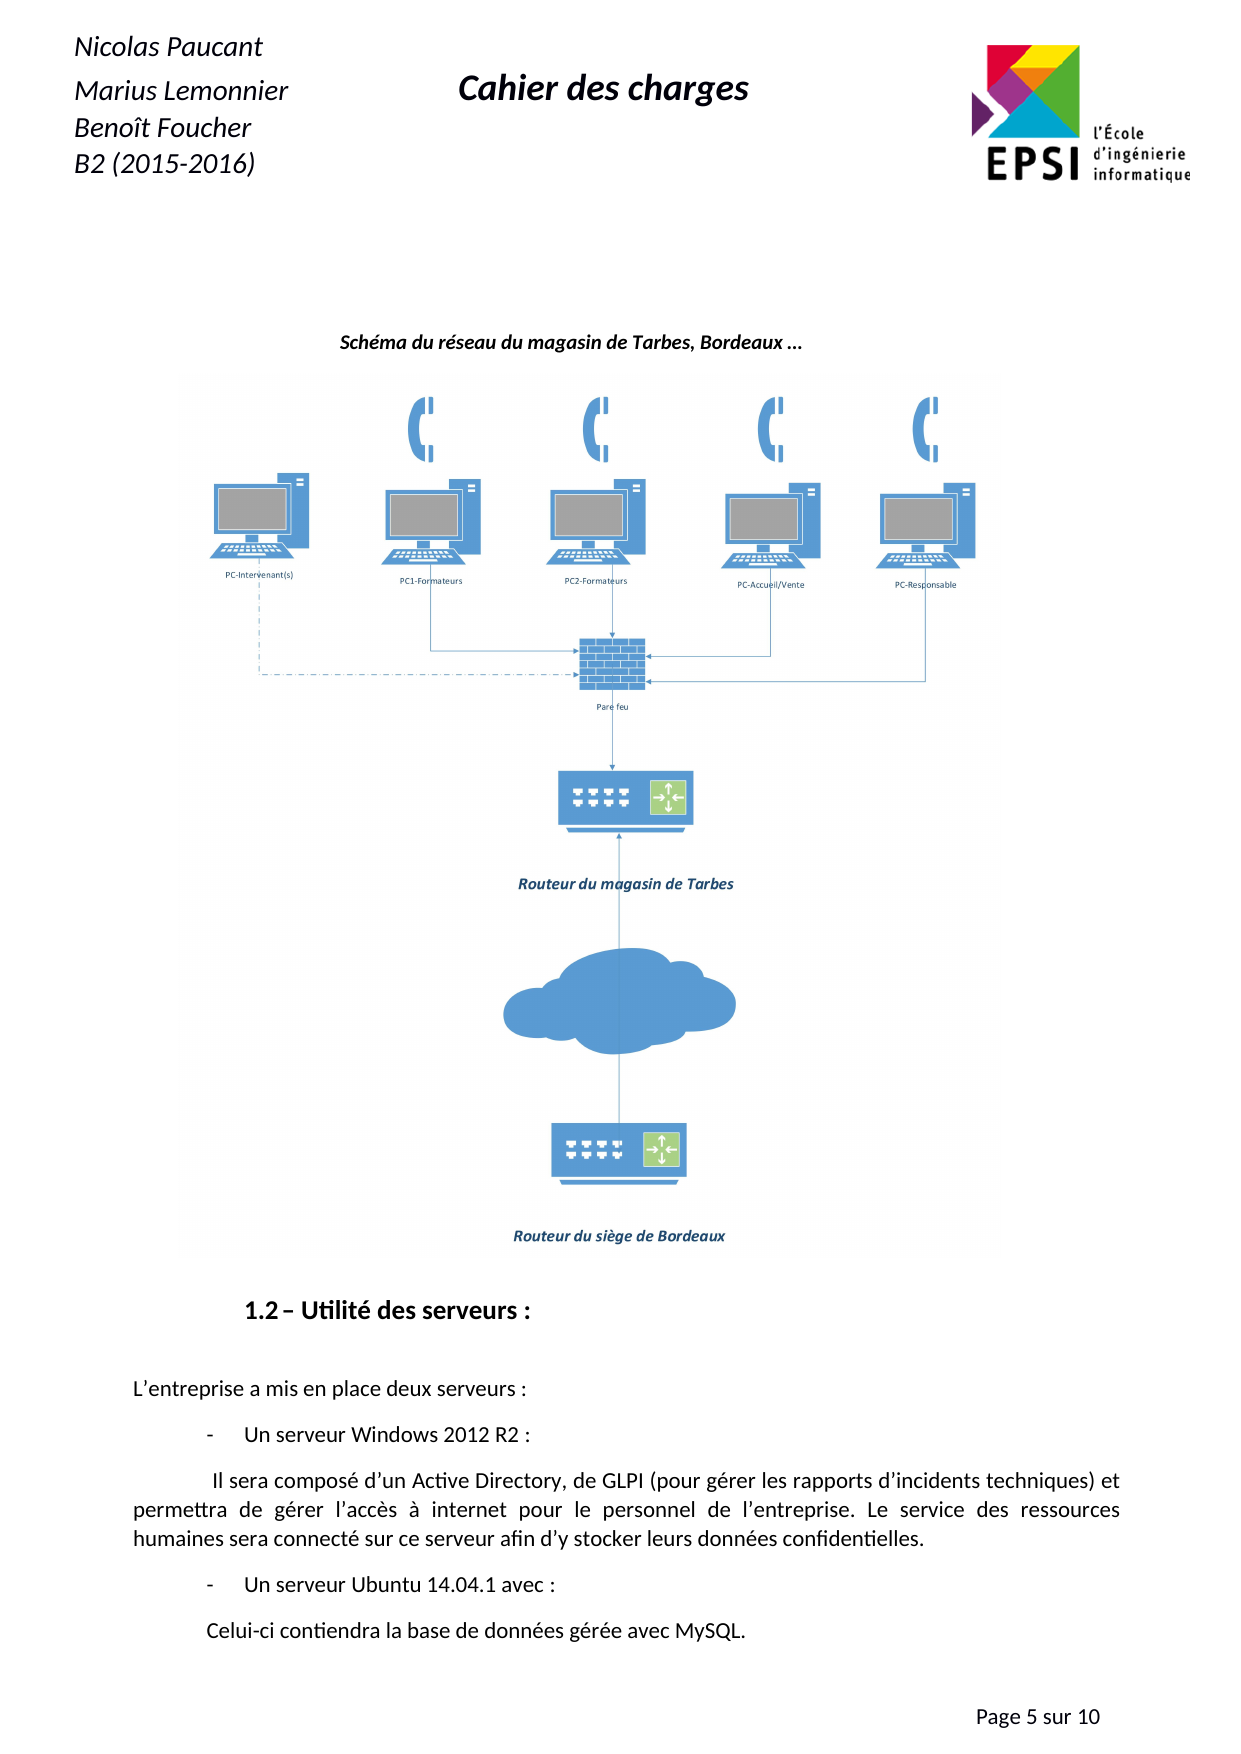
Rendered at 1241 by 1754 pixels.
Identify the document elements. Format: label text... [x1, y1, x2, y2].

list Un serveur Windows 2012 R2 : [206, 1420, 1122, 1448]
list Un serveur Ubuntu 14.04.1 avec : [206, 1571, 1122, 1598]
text L’entreprise a mis en place deux serveurs : [133, 1374, 1122, 1402]
subtitle – Utilité des serveurs : [244, 1293, 1122, 1326]
picture [177, 373, 1001, 1258]
text Il sera composé d’un Active Directory, de GLPI (pour gérer les rapports d’incidents techniques) et permettra de gérer l’accès à internet pour le personnel de l’entreprise. Le service des ressources humaines sera connecté sur ce serveur afin d’y stocker leurs données confidentielles. [133, 1466, 1122, 1552]
text Celui-ci contiendra la base de données gérée avec MySQL. [133, 1617, 1122, 1644]
picture [971, 45, 1190, 183]
text Schéma du réseau du magasin de Tarbes, Bordeaux … [340, 329, 1122, 354]
